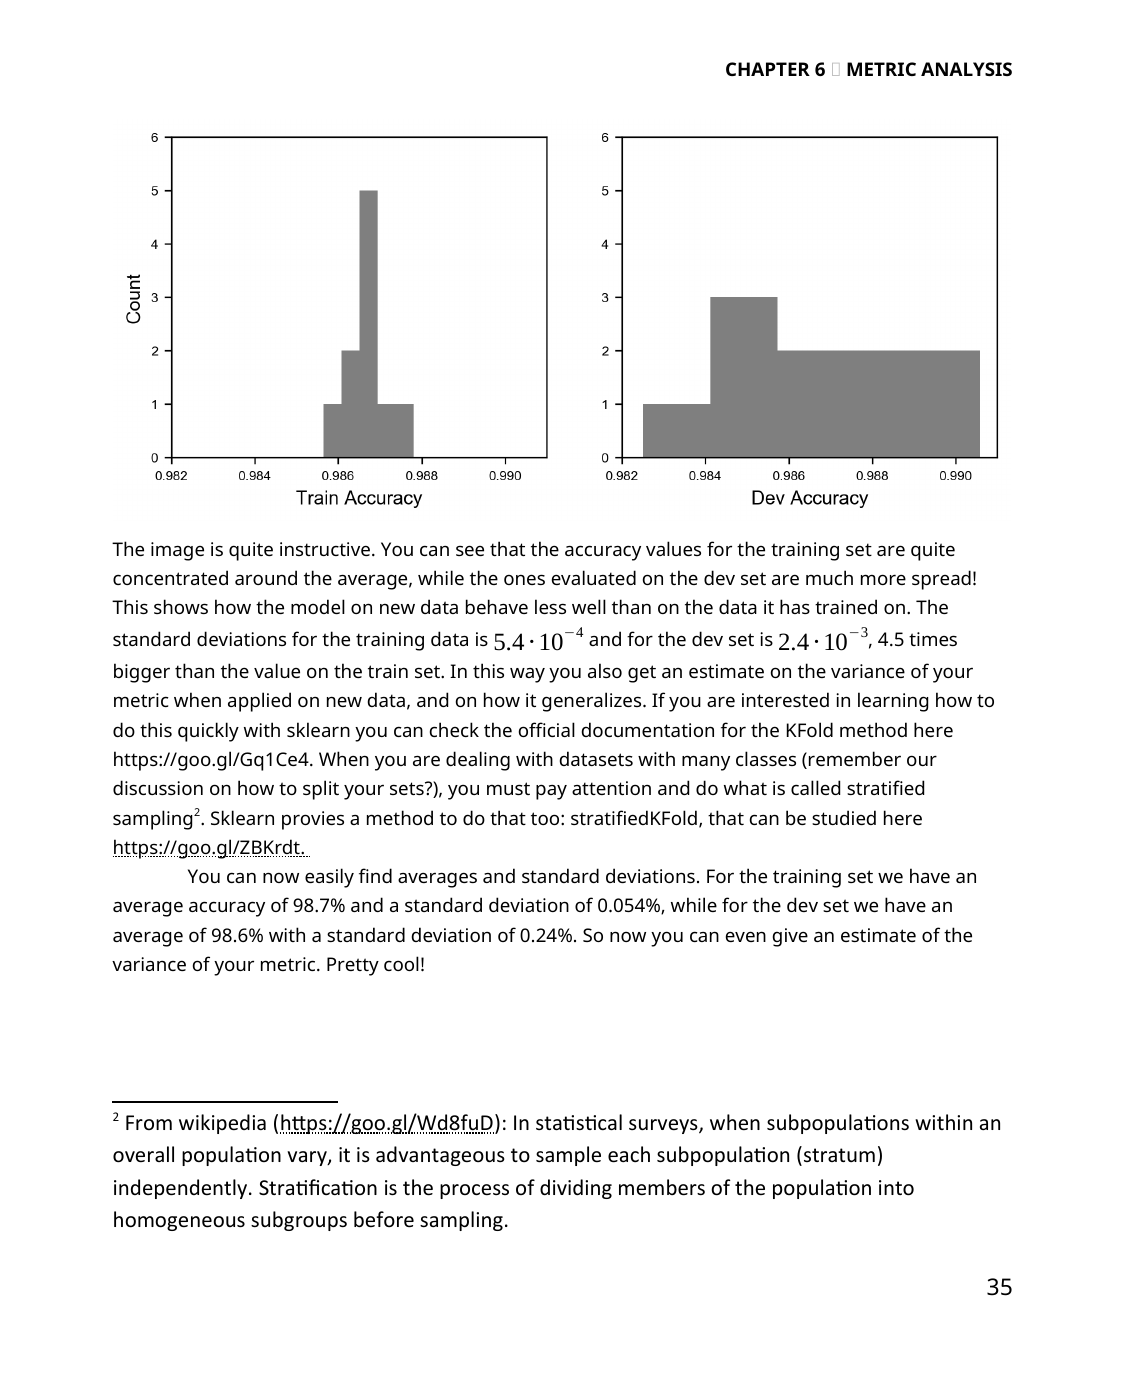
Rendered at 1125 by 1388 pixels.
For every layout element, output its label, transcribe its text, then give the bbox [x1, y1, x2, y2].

picture [112, 119, 1012, 521]
text The image is quite instructive. You can see that the accuracy values for the training set are quite concentrated around the average, while the ones evaluated on the dev set are much more spread! This shows how the model on new data behave less well than on the data it has trained on. The standard deviations for the training data is and for the dev set is , 4.5 times bigger than the value on the train set. In this way you also get an estimate on the variance of your metric when applied on new data, and on how it generalizes. If you are interested in learning how to do this quickly with sklearn you can check the official documentation for the KFold method here https://goo.gl/Gq1Ce4. When you are dealing with datasets with many classes (remember our discussion on how to split your sets?), you must pay attention and do what is called stratified sampling. Sklearn provies a method to do that too: stratifiedKFold, that can be studied here https://goo.gl/ZBKrdt. [112, 536, 1012, 860]
text You can now easily find averages and standard deviations. For the training set we have an average accuracy of 98.7% and a standard deviation of 0.054%, while for the dev set we have an average of 98.6% with a standard deviation of 0.24%. So now you can even give an estimate of the variance of your metric. Pretty cool! [112, 863, 1012, 977]
